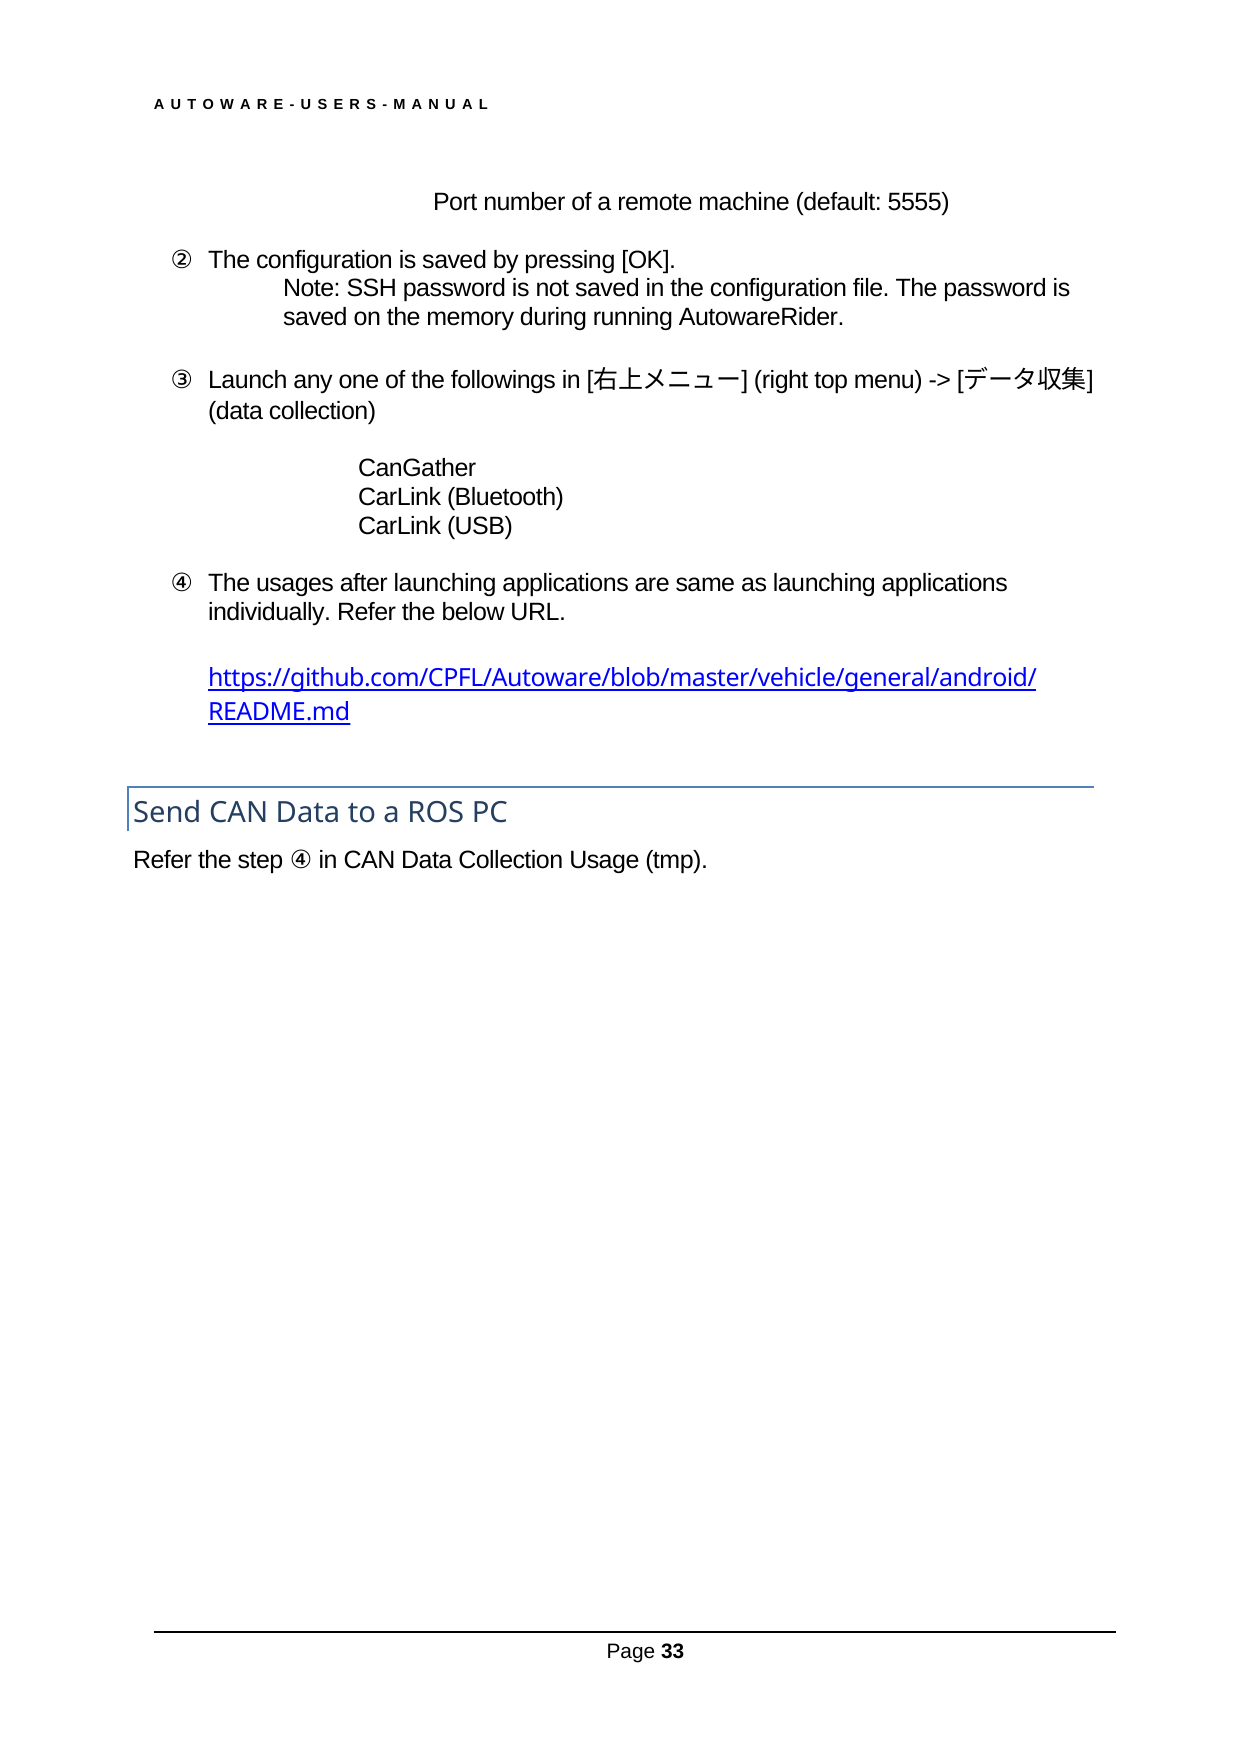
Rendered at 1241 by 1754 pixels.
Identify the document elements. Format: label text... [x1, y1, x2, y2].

list CanGather [358, 453, 1105, 482]
subtitle Send CAN Data to a ROS PC [129, 788, 1094, 831]
list The usages after launching applications are same as launching applications individually. Refer the below URL. [170, 568, 1105, 626]
list Note: SSH password is not saved in the configuration file. The password is saved on the memory during running AutowareRider. [283, 273, 1105, 331]
list The configuration is saved by pressing [OK]. [170, 245, 1105, 273]
text Refer the step ④ in CAN Data Collection Usage (tmp). [133, 844, 1094, 874]
text Port number of a remote machine (default: 5555) [433, 187, 1094, 216]
list CarLink (Bluetooth) [358, 482, 1105, 511]
list Launch any one of the followings in [右上メニュー] (right top menu) -> [データ収集] (data collection) [170, 360, 1105, 425]
list CarLink (USB) [358, 511, 1105, 540]
text https://github.com/CPFL/Autoware/blob/master/vehicle/general/android/README.md [208, 660, 1094, 728]
